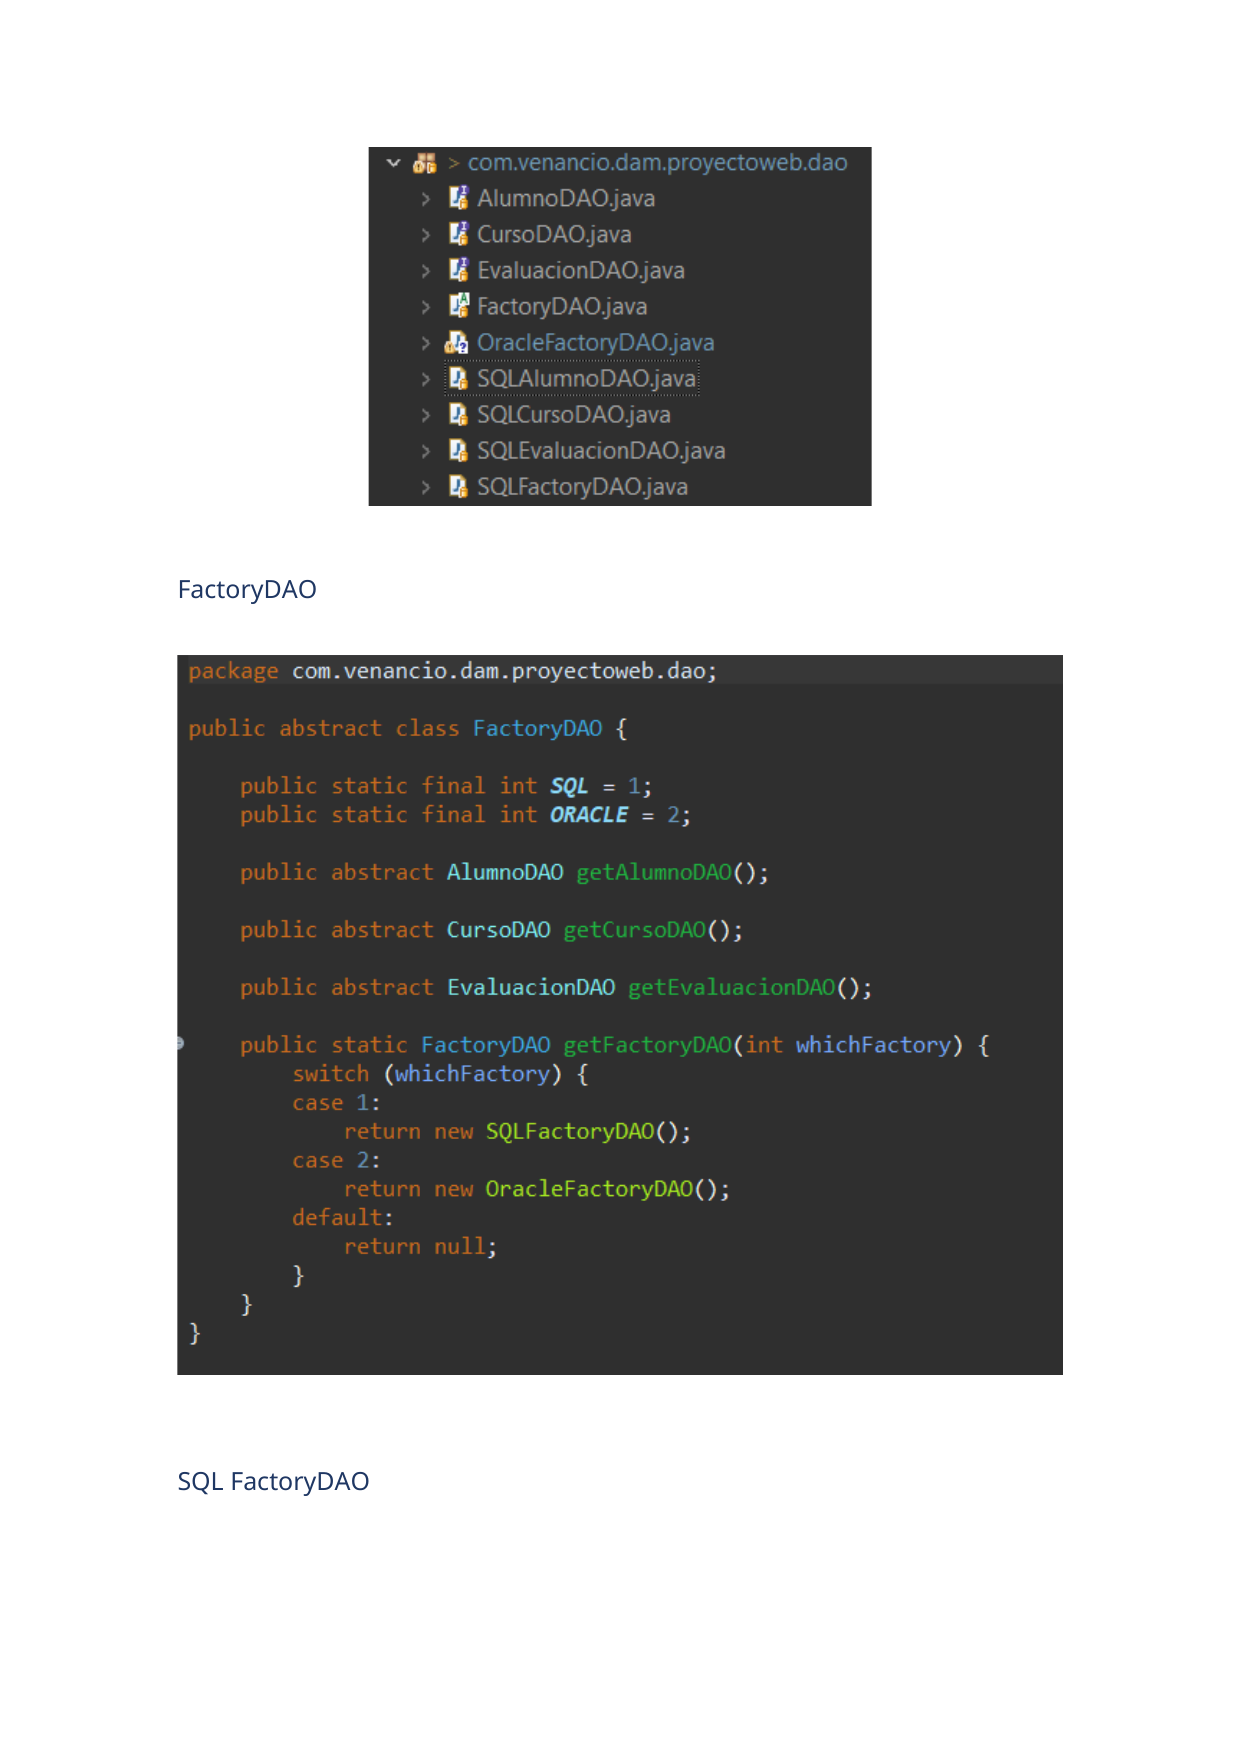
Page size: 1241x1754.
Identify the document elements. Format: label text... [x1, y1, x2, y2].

picture [368, 147, 872, 506]
subtitle FactoryDAO [177, 571, 1063, 605]
subtitle SQL FactoryDAO [177, 1463, 1063, 1497]
picture [177, 655, 1063, 1375]
